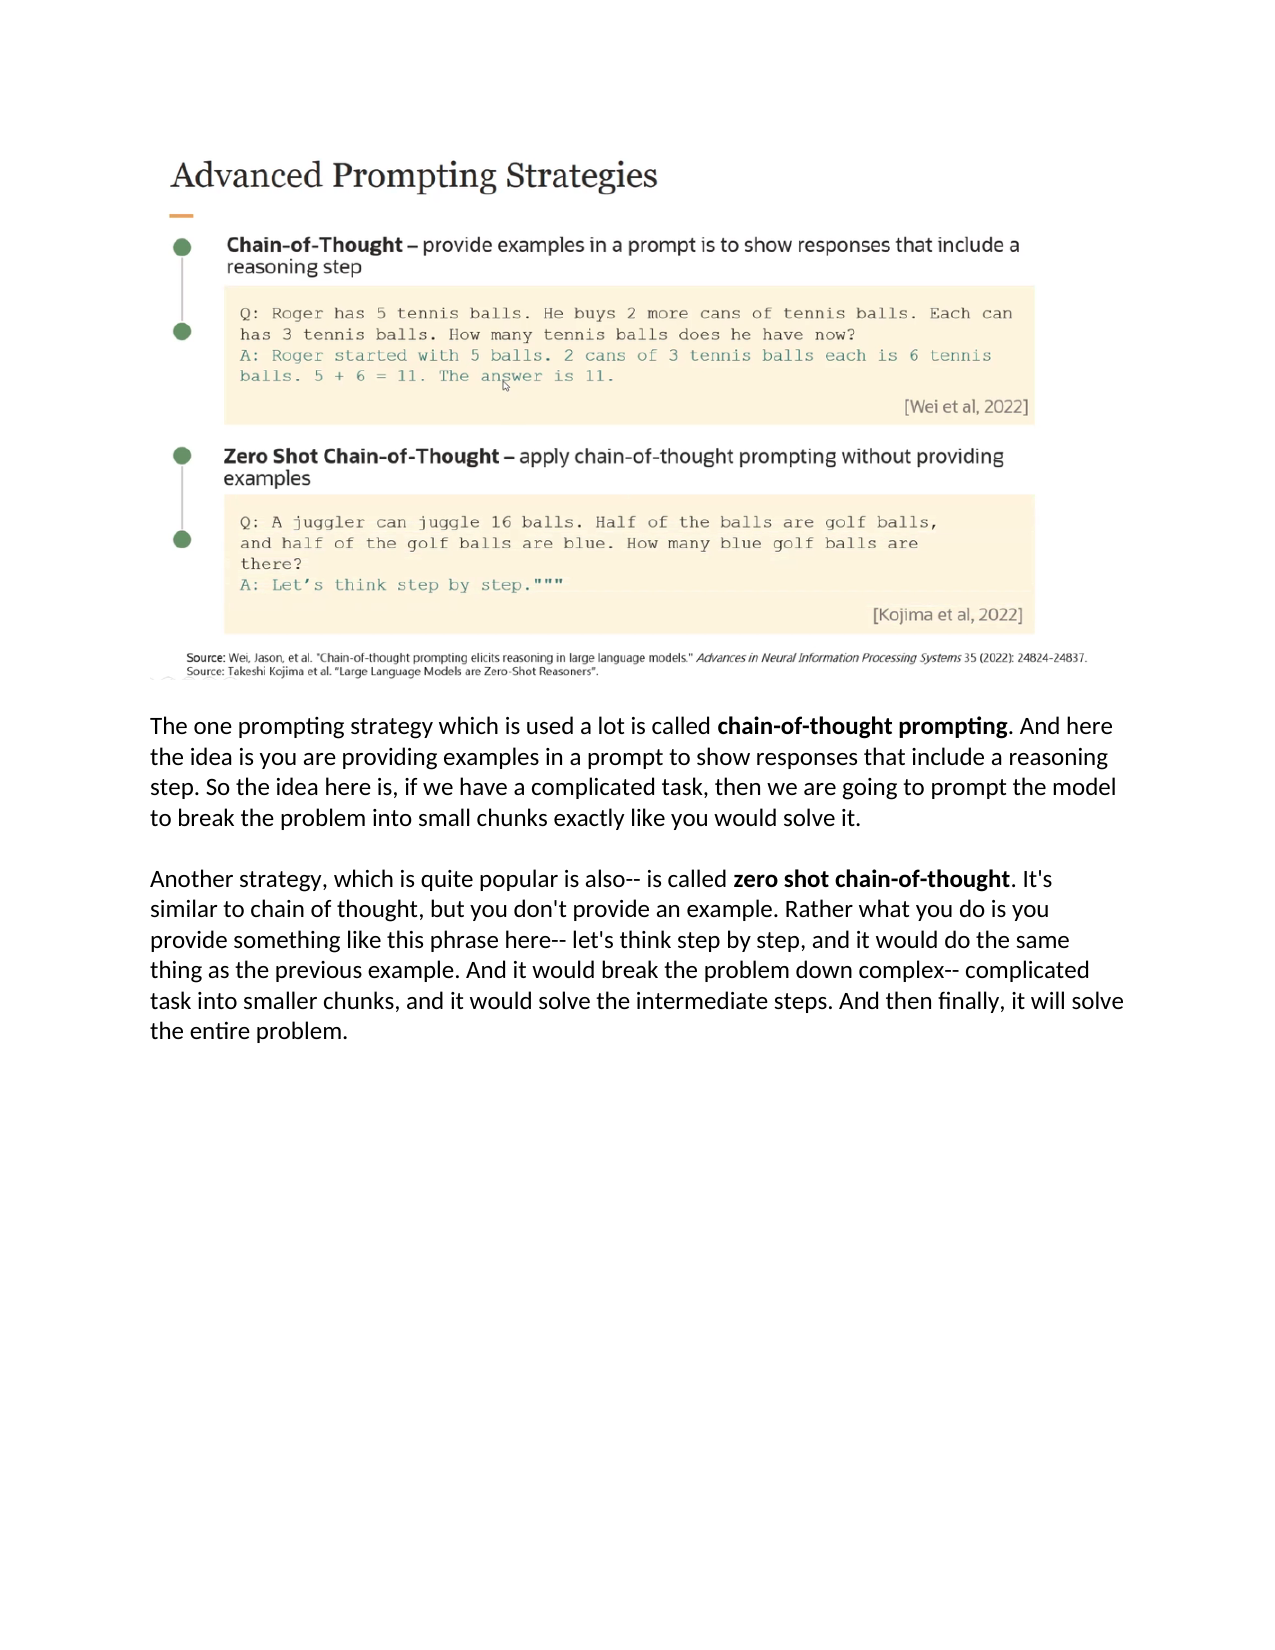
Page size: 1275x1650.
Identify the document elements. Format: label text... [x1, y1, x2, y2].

text Another strategy, which is quite popular is also-- is called zero shot chain-of-thought. It's similar to chain of thought, but you don't provide an example. Rather what you do is you provide something like this phrase here-- let's think step by step, and it would do the same thing as the previous example. And it would break the problem down complex-- complicated task into smaller chunks, and it would solve the intermediate steps. And then finally, it will solve the entire problem. [150, 863, 1125, 1046]
text The one prompting strategy which is used a lot is called chain-of-thought prompting. And here the idea is you are providing examples in a prompt to show responses that include a reasoning step. So the idea here is, if we have a complicated task, then we are going to prompt the model to break the problem into small chunks exactly like you would solve it. [150, 710, 1125, 832]
picture [150, 150, 1125, 680]
